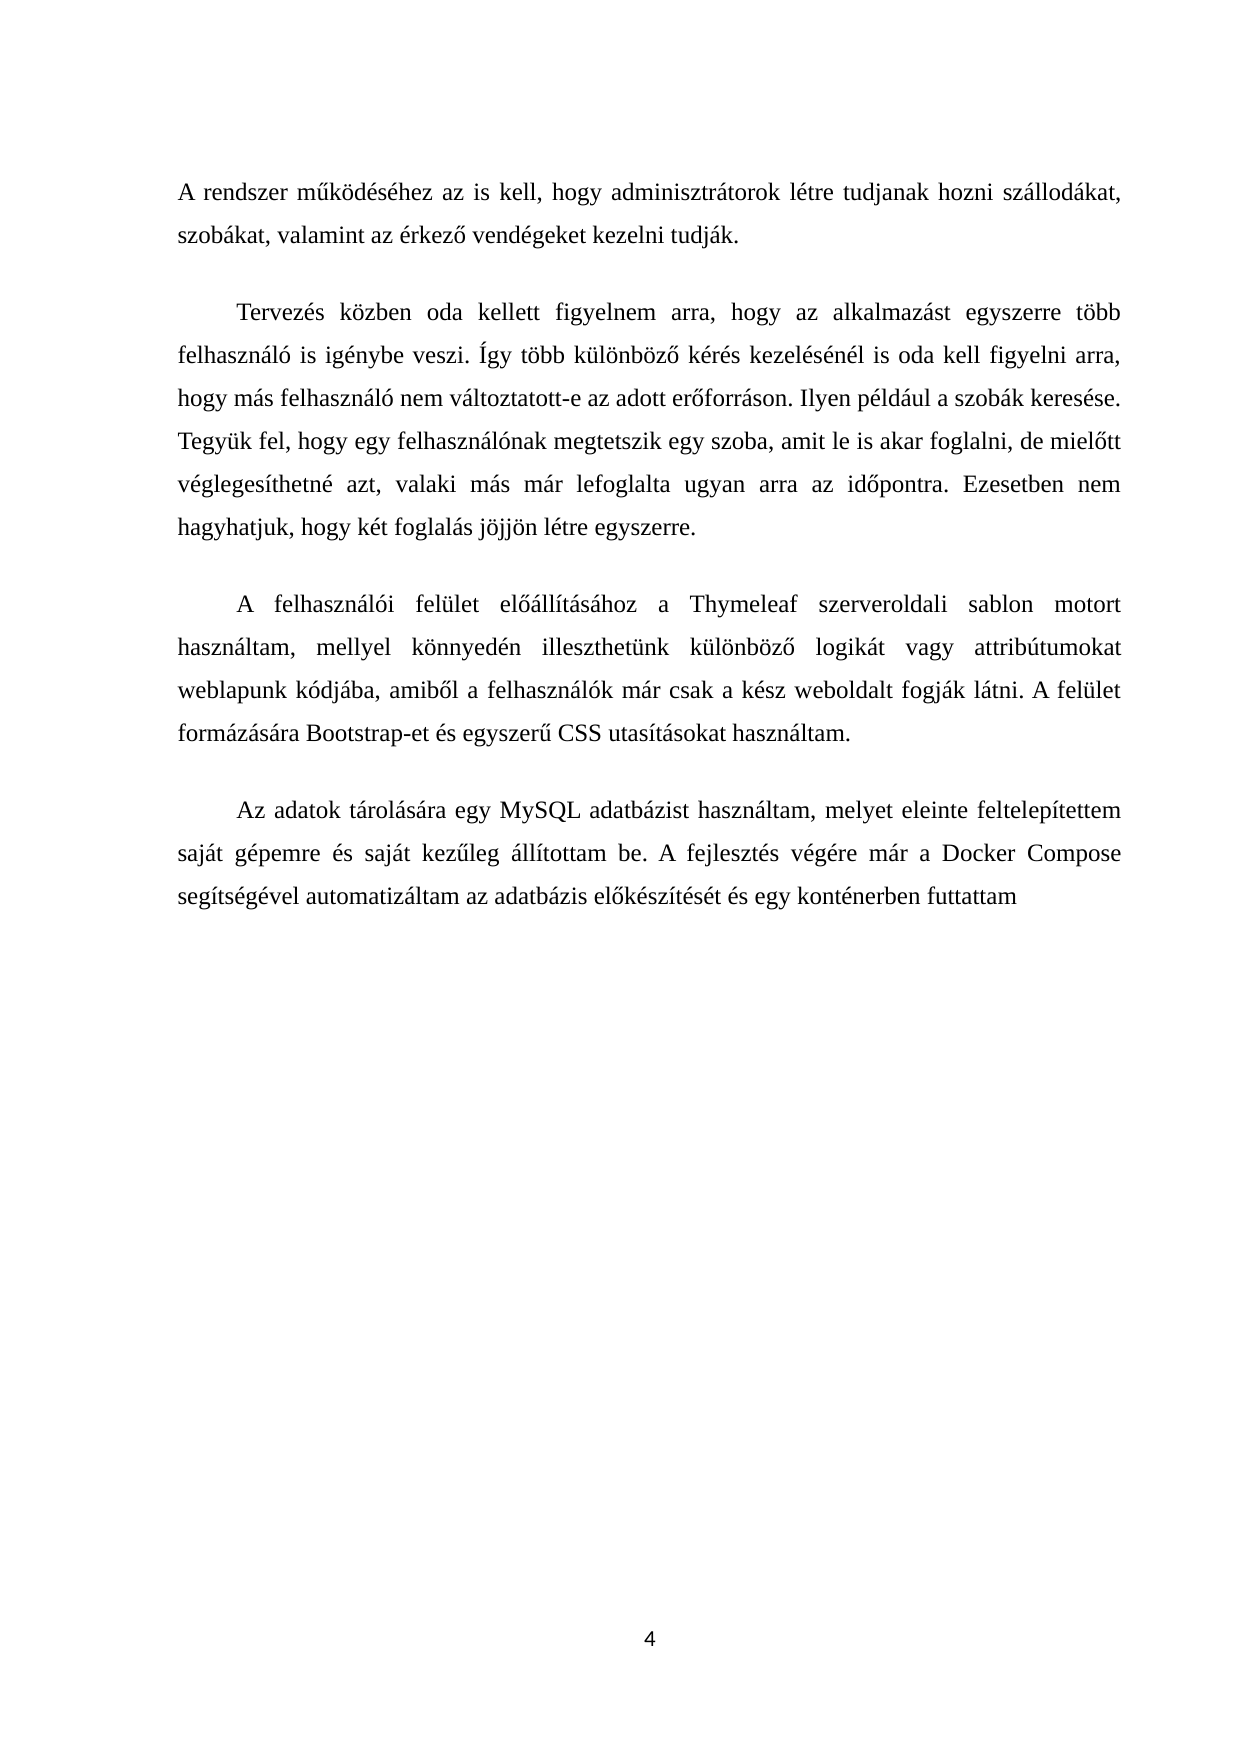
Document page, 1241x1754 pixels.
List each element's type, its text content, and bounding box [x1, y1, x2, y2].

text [177, 177, 1122, 249]
text Az adatok tárolására egy MySQL adatbázist használtam, melyet eleinte feltelepítettem saját gépemre és saját kezűleg állítottam be. A fejlesztés végére már a Docker Compose segítségével automatizáltam az adatbázis előkészítését és egy konténerben futtattam [177, 795, 1122, 910]
text A felhasználói felület előállításához a Thymeleaf szerveroldali sablon motort használtam, mellyel könnyedén illeszthetünk különböző logikát vagy attribútumokat weblapunk kódjába, amiből a felhasználók már csak a kész weboldalt fogják látni. A felület formázására Bootstrap-et és egyszerű CSS utasításokat használtam. [177, 589, 1122, 747]
text Tervezés közben oda kellett figyelnem arra, hogy az alkalmazást egyszerre több felhasználó is igénybe veszi. Így több különböző kérés kezelésénél is oda kell figyelni arra, hogy más felhasználó nem változtatott-e az adott erőforráson. Ilyen például a szobák keresése. Tegyük fel, hogy egy felhasználónak megtetszik egy szoba, amit le is akar foglalni, de mielőtt véglegesíthetné azt, valaki más már lefoglalta ugyan arra az időpontra. Ezesetben nem hagyhatjuk, hogy két foglalás jöjjön létre egyszerre. [177, 297, 1122, 541]
